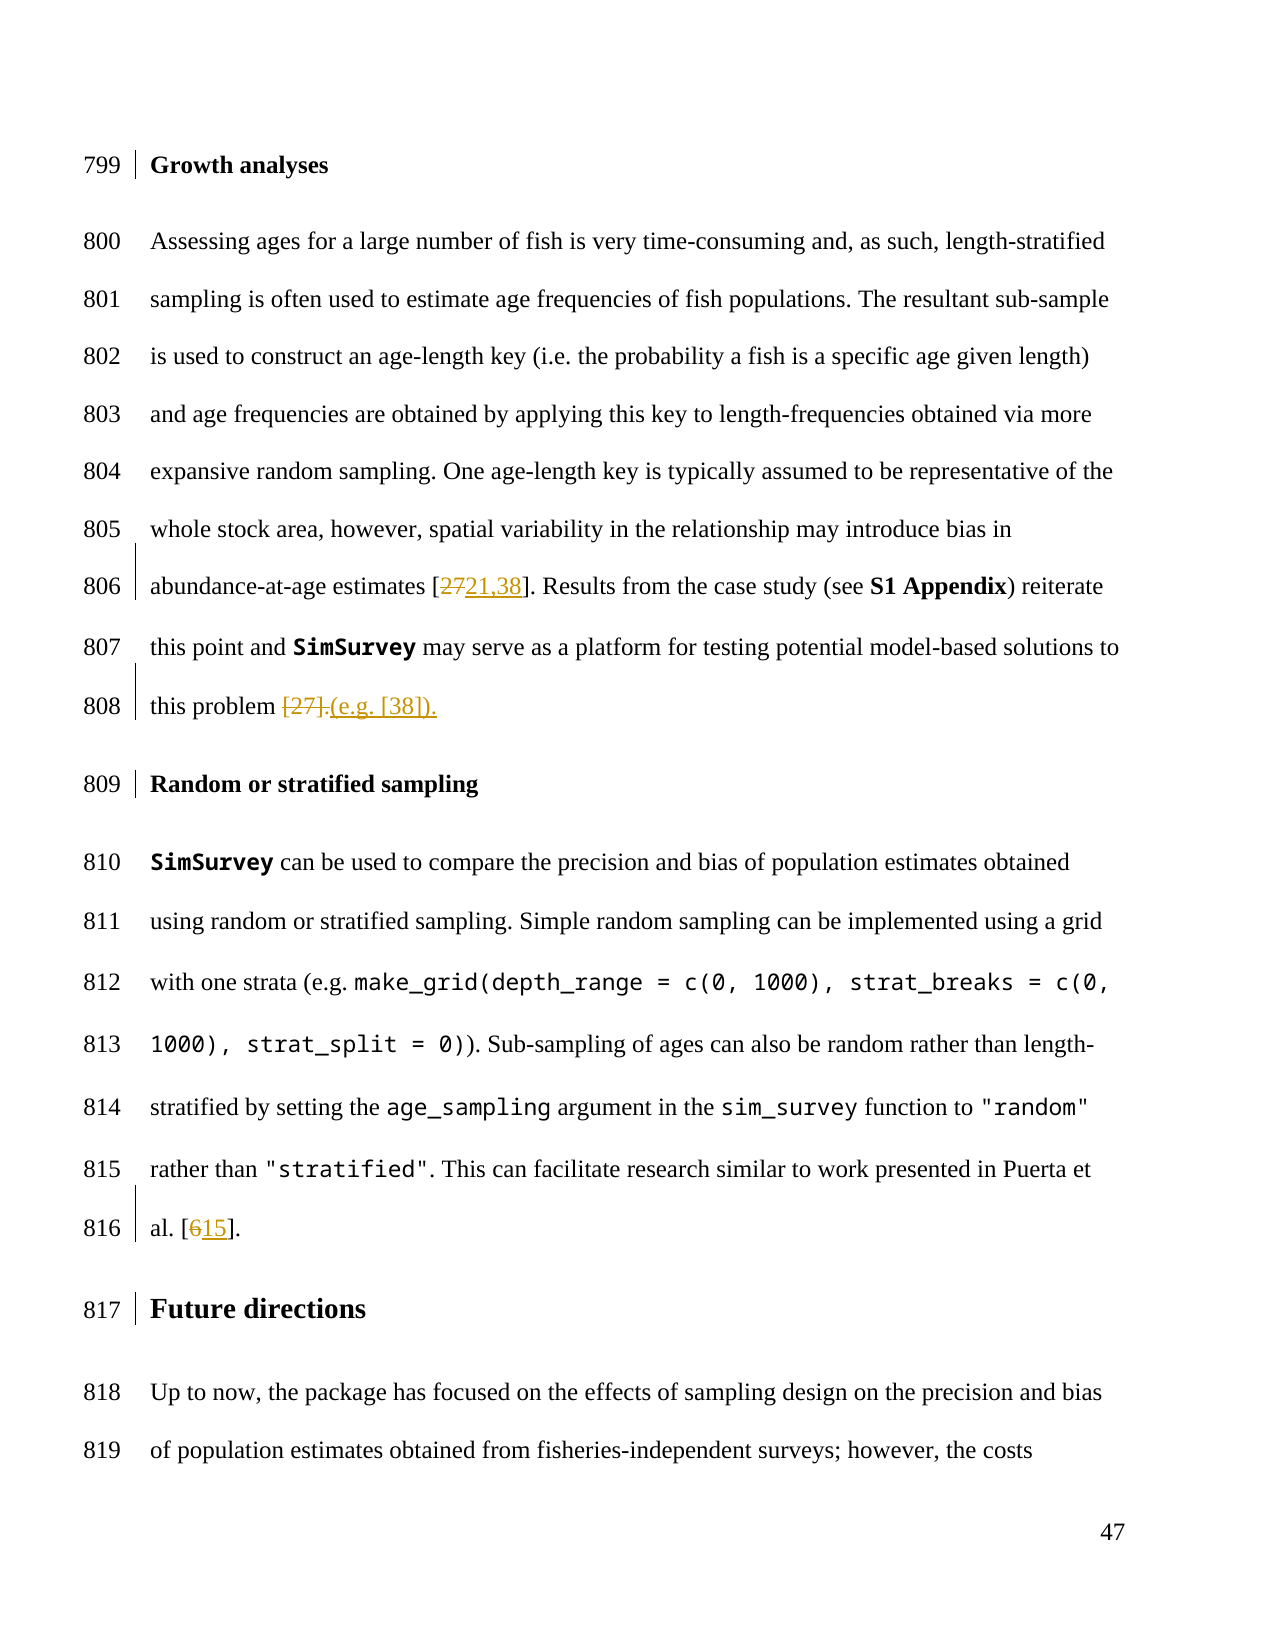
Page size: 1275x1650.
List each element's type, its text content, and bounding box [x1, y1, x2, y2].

text SimSurvey can be used to compare the precision and bias of population estimates obtained using random or stratified sampling. Simple random sampling can be implemented using a grid with one strata (e.g. make_grid(depth_range = c(0, 1000), strat_breaks = c(0, 1000), strat_split = 0)). Sub-sampling of ages can also be random rather than length-stratified by setting the age_sampling argument in the sim_survey function to "random" rather than "stratified". This can facilitate research similar to work presented in Puerta et al. []. [150, 846, 1125, 1242]
subtitle Growth analyses [150, 150, 1125, 179]
subtitle Future directions [150, 1292, 1125, 1325]
text Assessing ages for a large number of fish is very time-consuming and, as such, length-stratified sampling is often used to estimate age frequencies of fish populations. The resultant sub-sample is used to construct an age-length key (i.e. the probability a fish is a specific age given length) and age frequencies are obtained by applying this key to length-frequencies obtained via more expansive random sampling. One age-length key is typically assumed to be representative of the whole stock area, however, spatial variability in the relationship may introduce bias in abundance-at-age estimates []. Results from the case study (see S1 Appendix) reiterate this point and SimSurvey may serve as a platform for testing potential model-based solutions to this problem [150, 226, 1125, 720]
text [150, 1377, 1125, 1464]
subtitle Random or stratified sampling [150, 769, 1125, 798]
